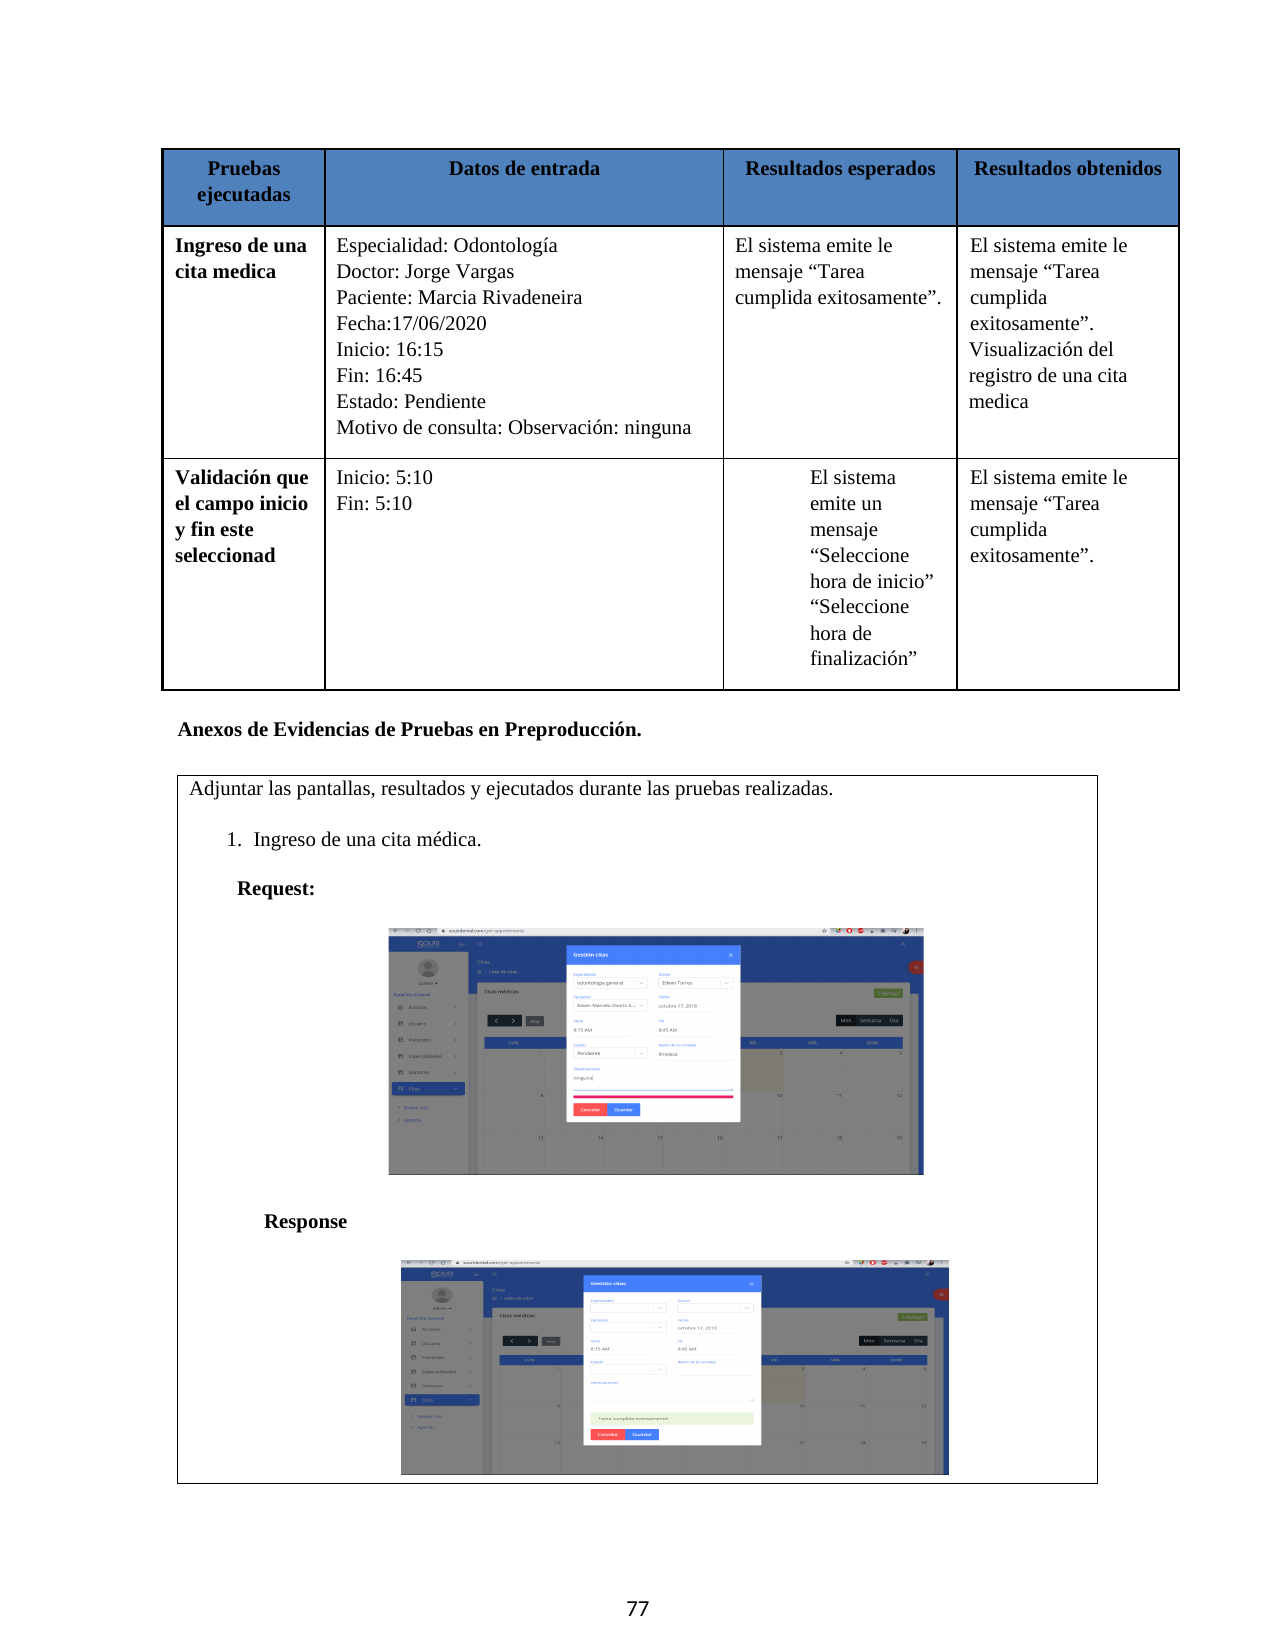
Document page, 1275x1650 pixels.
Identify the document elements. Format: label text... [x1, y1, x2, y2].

table_cell El sistema emite un mensaje “Seleccione hora de inicio” “Seleccione hora de finalización” [724, 459, 956, 689]
table_cell El sistema emite le mensaje “Tarea cumplida exitosamente”. [724, 227, 956, 457]
table_header Datos de entrada [326, 150, 723, 225]
table_cell El sistema emite le mensaje “Tarea cumplida exitosamente”. Visualización del registro de una cita medica [958, 227, 1178, 457]
table_header Pruebas ejecutadas [164, 150, 324, 225]
table_cell Especialidad: Odontología Doctor: Jorge Vargas Paciente: Marcia Rivadeneira Fecha:17/06/2020 Inicio: 16:15 Fin: 16:45 Estado: Pendiente Motivo de consulta: Observación: ninguna [326, 227, 723, 457]
text Anexos de Evidencias de Pruebas en Preproducción. [177, 717, 1098, 741]
table_cell El sistema emite le mensaje “Tarea cumplida exitosamente”. [958, 459, 1178, 689]
table_header Resultados obtenidos [958, 150, 1178, 225]
table_cell Inicio: 5:10 Fin: 5:10 [326, 459, 723, 689]
picture [401, 1260, 949, 1475]
table_cell Validación que el campo inicio y fin este seleccionad [164, 459, 324, 689]
table_cell Ingreso de una cita medica [164, 227, 324, 457]
table_header Resultados esperados [724, 150, 956, 225]
picture [388, 928, 924, 1175]
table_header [178, 776, 1097, 1483]
